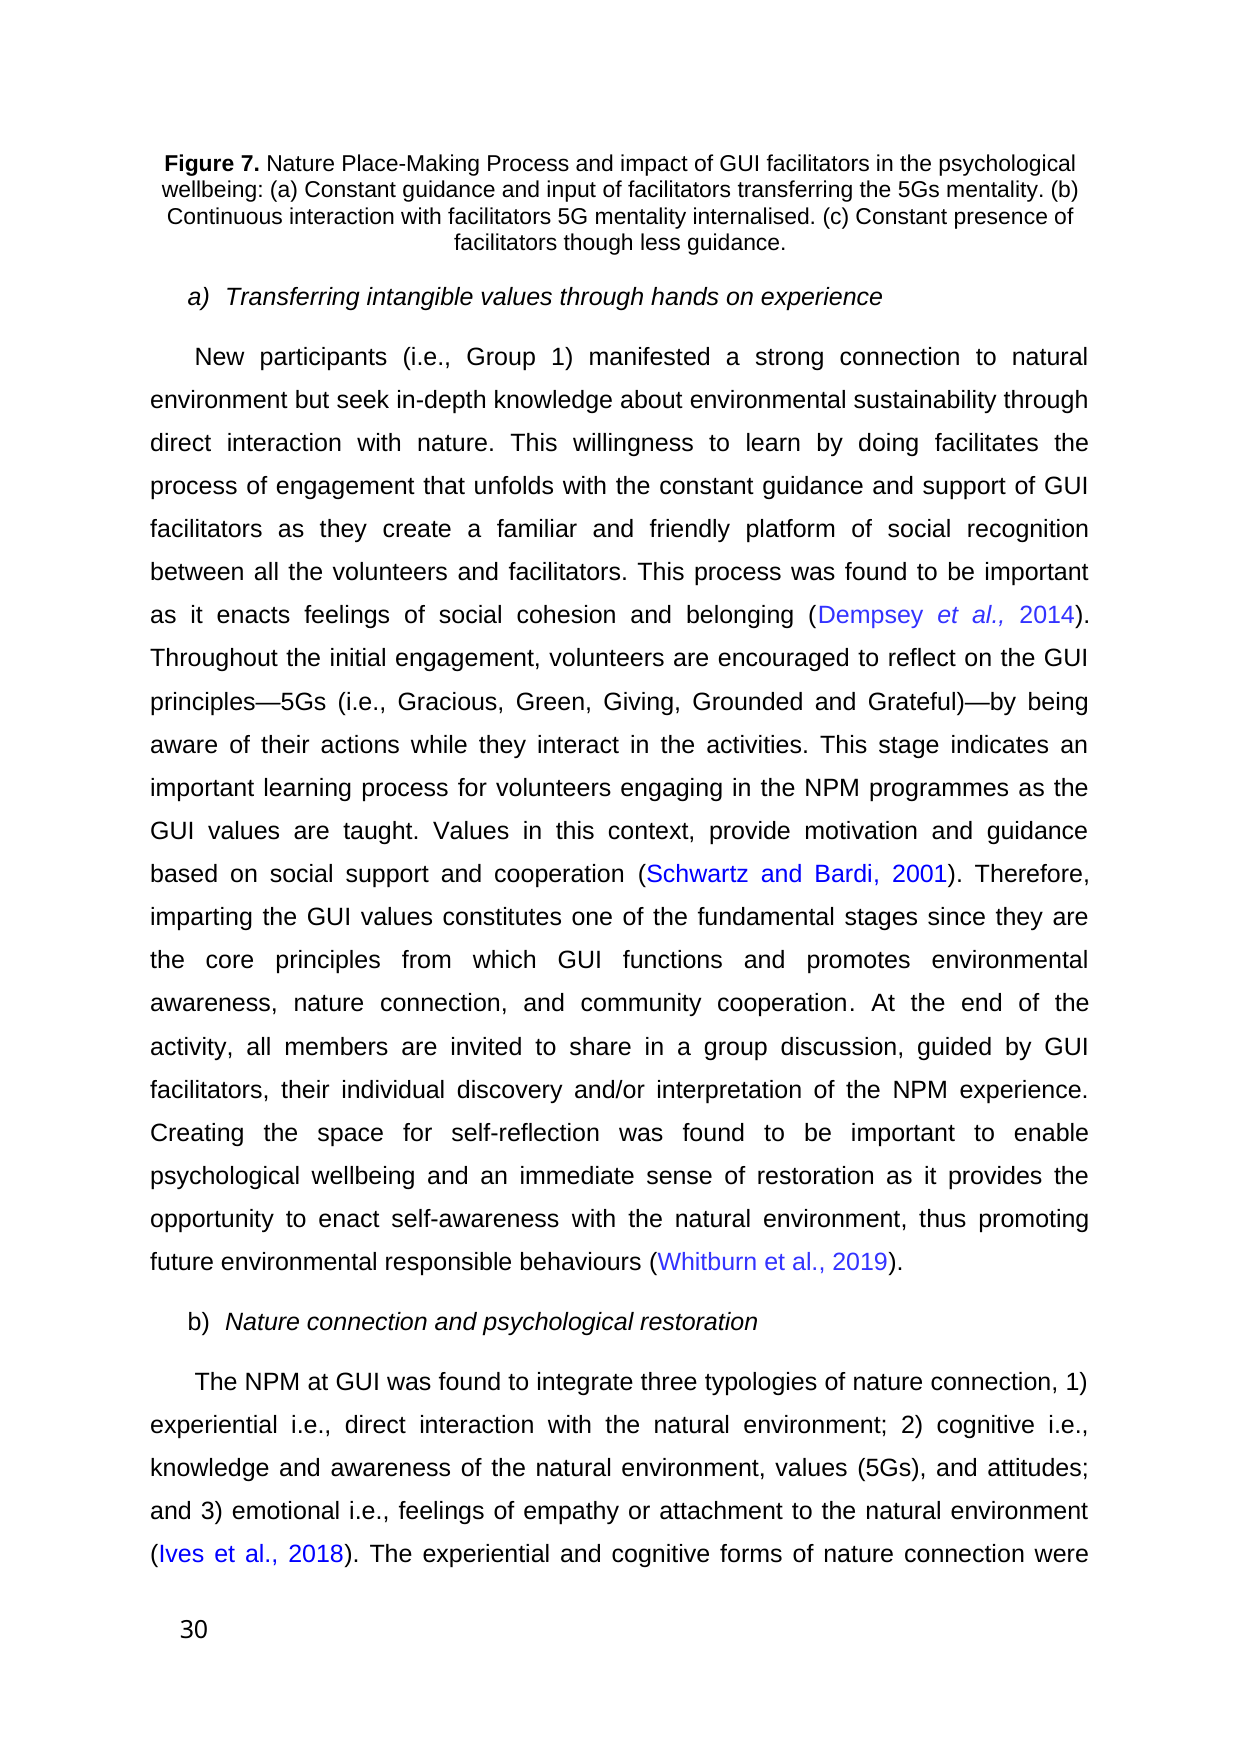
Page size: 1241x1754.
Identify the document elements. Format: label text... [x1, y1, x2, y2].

list Nature connection and psychological restoration [187, 1307, 1090, 1336]
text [150, 1367, 1090, 1568]
list Transferring intangible values through hands on experience [187, 282, 1090, 311]
text New participants (i.e., Group 1) manifested a strong connection to natural environment but seek in-depth knowledge about environmental sustainability through direct interaction with nature. This willingness to learn by doing facilitates the process of engagement that unfolds with the constant guidance and support of GUI facilitators as they create a familiar and friendly platform of social recognition between all the volunteers and facilitators. This process was found to be important as it enacts feelings of social cohesion and belonging (Dempsey et al., 2014). Throughout the initial engagement, volunteers are encouraged to reflect on the GUI principles—5Gs (i.e., Gracious, Green, Giving, Grounded and Grateful)—by being aware of their actions while they interact in the activities. This stage indicates an important learning process for volunteers engaging in the NPM programmes as the GUI values are taught. Values in this context, provide motivation and guidance based on social support and cooperation (Schwartz and Bardi, 2001). Therefore, imparting the GUI values constitutes one of the fundamental stages since they are the core principles from which GUI functions and promotes environmental awareness, nature connection, and community cooperation. At the end of the activity, all members are invited to share in a group discussion, guided by GUI facilitators, their individual discovery and/or interpretation of the NPM experience. Creating the space for self-reflection was found to be important to enable psychological wellbeing and an immediate sense of restoration as it provides the opportunity to enact self-awareness with the natural environment, thus promoting future environmental responsible behaviours (Whitburn et al., 2019). [150, 342, 1090, 1276]
